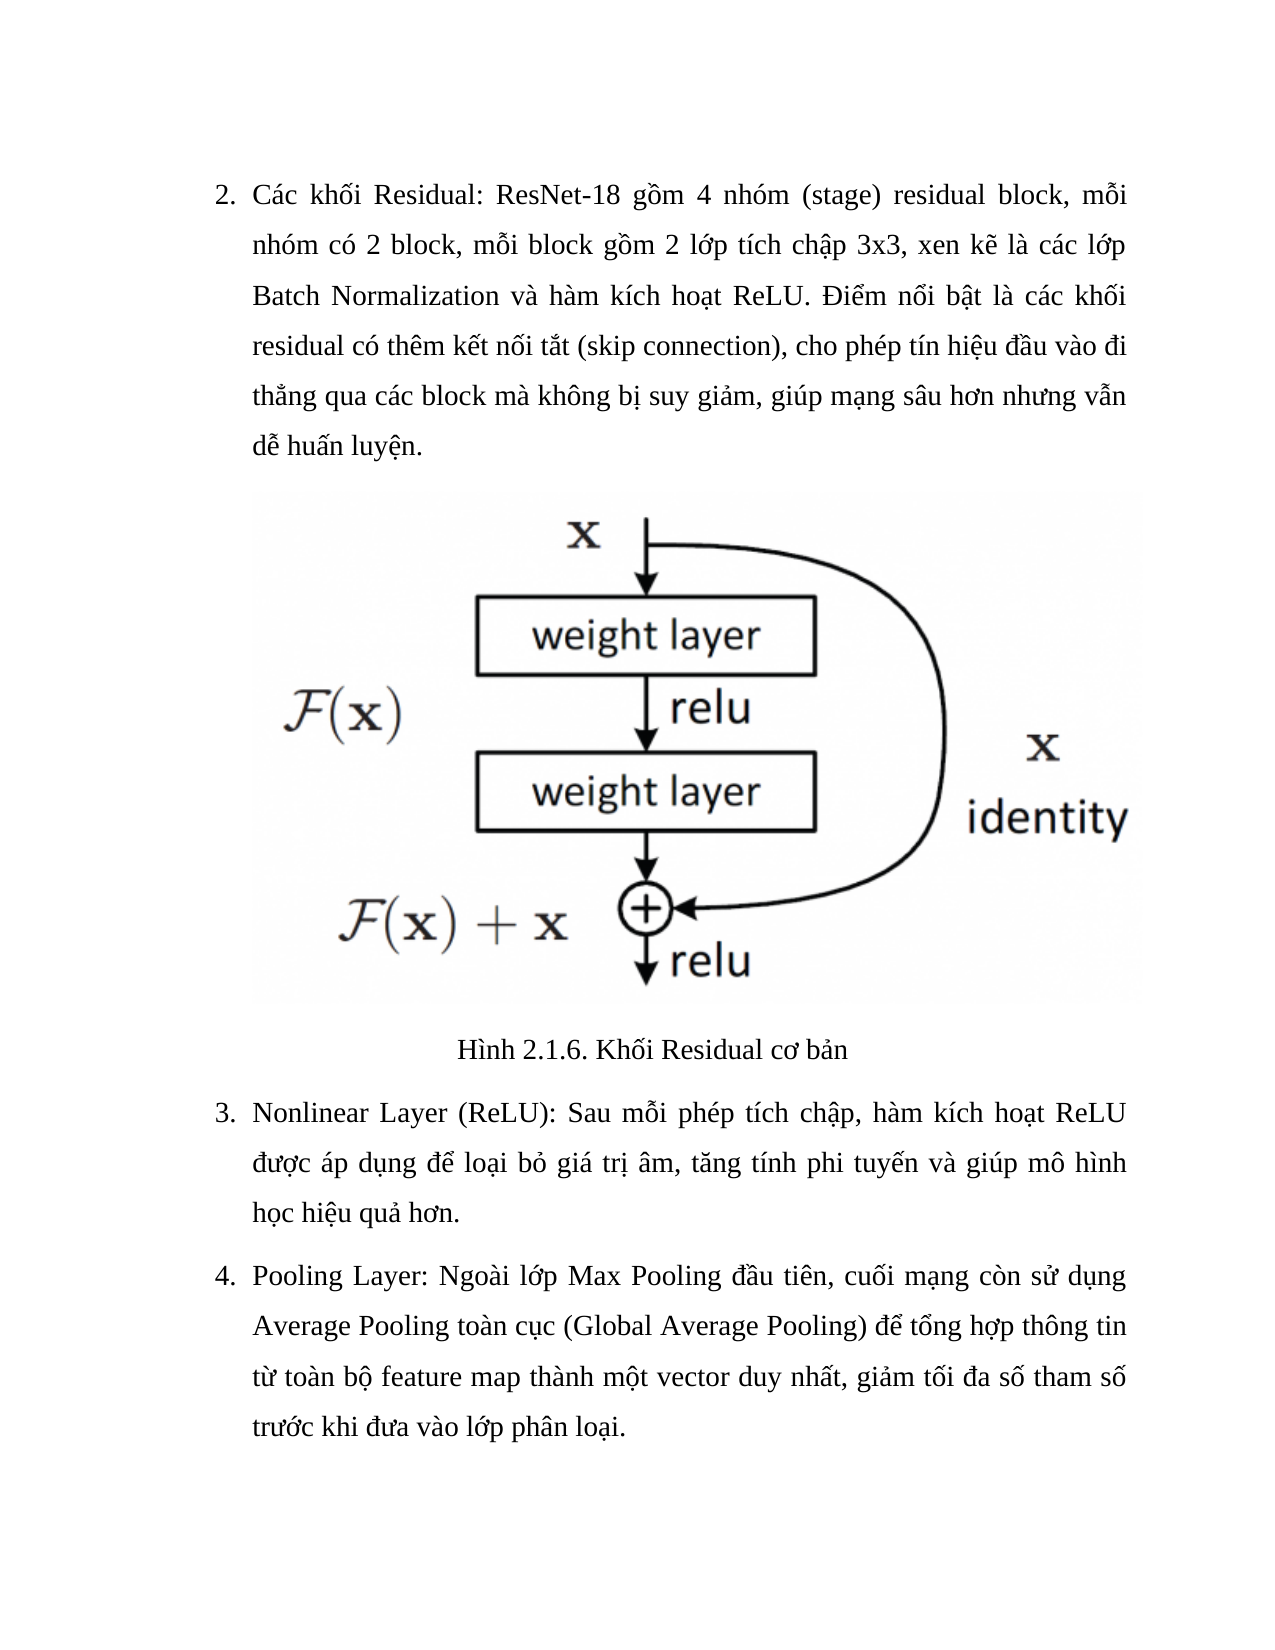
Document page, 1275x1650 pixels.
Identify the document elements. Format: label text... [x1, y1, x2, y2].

picture [252, 491, 1143, 1004]
list Pooling Layer: Ngoài lớp Max Pooling đầu tiên, cuối mạng còn sử dụng Average Pooling toàn cục (Global Average Pooling) để tổng hợp thông tin từ toàn bộ feature map thành một vector duy nhất, giảm tối đa số tham số trước khi đưa vào lớp phân loại. [214, 1258, 1128, 1443]
list Các khối Residual: ResNet-18 gồm 4 nhóm (stage) residual block, mỗi nhóm có 2 block, mỗi block gồm 2 lớp tích chập 3x3, xen kẽ là các lớp Batch Normalization và hàm kích hoạt ReLU. Điểm nổi bật là các khối residual có thêm kết nối tắt (skip connection), cho phép tín hiệu đầu vào đi thẳng qua các block mà không bị suy giảm, giúp mạng sâu hơn nhưng vẫn dễ huấn luyện. [214, 177, 1128, 462]
text Hình 2.1.6. Khối Residual cơ bản [177, 1032, 1128, 1066]
list Nonlinear Layer (ReLU): Sau mỗi phép tích chập, hàm kích hoạt ReLU được áp dụng để loại bỏ giá trị âm, tăng tính phi tuyến và giúp mô hình học hiệu quả hơn. [214, 1095, 1128, 1229]
